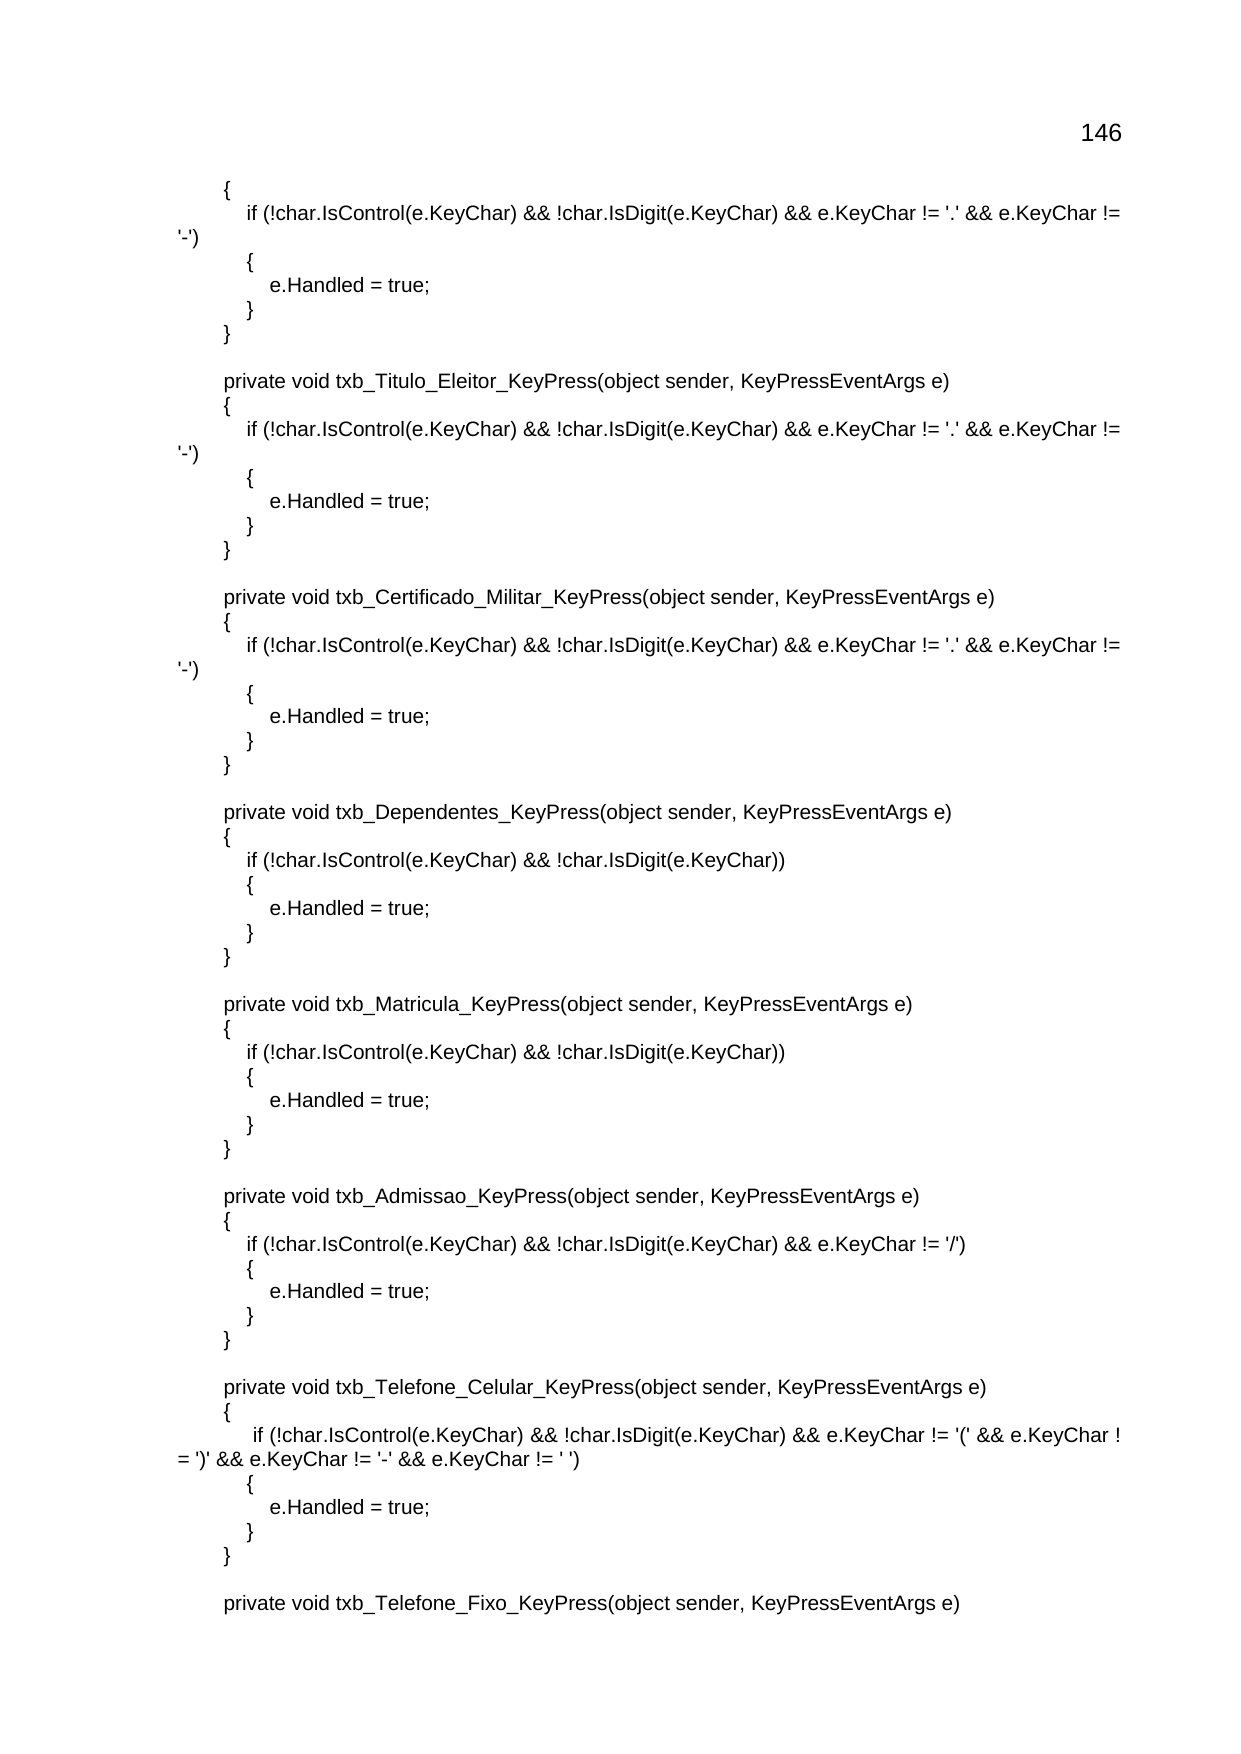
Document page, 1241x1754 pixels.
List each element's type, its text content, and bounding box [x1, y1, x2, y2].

text { [177, 608, 1122, 632]
text if (!char.IsControl(e.KeyChar) && !char.IsDigit(e.KeyChar) && e.KeyChar != '.' && e.KeyChar != '-') [177, 417, 1122, 465]
text e.Handled = true; [177, 1088, 1122, 1112]
text } [177, 1543, 1122, 1567]
text e.Handled = true; [177, 896, 1122, 920]
text private void txb_Certificado_Militar_KeyPress(object sender, KeyPressEventArgs e) [177, 584, 1122, 608]
text } [177, 537, 1122, 561]
text { [177, 1207, 1122, 1231]
text private void txb_Matricula_KeyPress(object sender, KeyPressEventArgs e) [177, 992, 1122, 1016]
text { [177, 177, 1122, 201]
text if (!char.IsControl(e.KeyChar) && !char.IsDigit(e.KeyChar) && e.KeyChar != '.' && e.KeyChar != '-') [177, 632, 1122, 680]
text } [177, 297, 1122, 321]
text { [177, 1064, 1122, 1088]
text } [177, 321, 1122, 345]
text } [177, 1303, 1122, 1327]
text if (!char.IsControl(e.KeyChar) && !char.IsDigit(e.KeyChar)) [177, 848, 1122, 872]
text private void txb_Telefone_Fixo_KeyPress(object sender, KeyPressEventArgs e) [177, 1591, 1122, 1615]
text } [177, 1112, 1122, 1136]
text { [177, 1399, 1122, 1423]
text { [177, 1471, 1122, 1495]
text } [177, 920, 1122, 944]
text if (!char.IsControl(e.KeyChar) && !char.IsDigit(e.KeyChar) && e.KeyChar != '/') [177, 1231, 1122, 1255]
text } [177, 513, 1122, 537]
text { [177, 824, 1122, 848]
text e.Handled = true; [177, 273, 1122, 297]
text e.Handled = true; [177, 489, 1122, 513]
text } [177, 1136, 1122, 1159]
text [177, 201, 1122, 249]
text } [177, 1519, 1122, 1543]
text } [177, 944, 1122, 968]
text { [177, 872, 1122, 896]
text private void txb_Titulo_Eleitor_KeyPress(object sender, KeyPressEventArgs e) [177, 369, 1122, 393]
text if (!char.IsControl(e.KeyChar) && !char.IsDigit(e.KeyChar)) [177, 1040, 1122, 1064]
text { [177, 465, 1122, 489]
text private void txb_Dependentes_KeyPress(object sender, KeyPressEventArgs e) [177, 800, 1122, 824]
text } [177, 1327, 1122, 1351]
text e.Handled = true; [177, 1279, 1122, 1303]
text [177, 1423, 1122, 1471]
text { [177, 393, 1122, 417]
text private void txb_Telefone_Celular_KeyPress(object sender, KeyPressEventArgs e) [177, 1375, 1122, 1399]
text e.Handled = true; [177, 1495, 1122, 1519]
text { [177, 1016, 1122, 1040]
text private void txb_Admissao_KeyPress(object sender, KeyPressEventArgs e) [177, 1183, 1122, 1207]
text { [177, 249, 1122, 273]
text e.Handled = true; [177, 704, 1122, 728]
text { [177, 680, 1122, 704]
text } [177, 728, 1122, 752]
text } [177, 752, 1122, 776]
text { [177, 1255, 1122, 1279]
